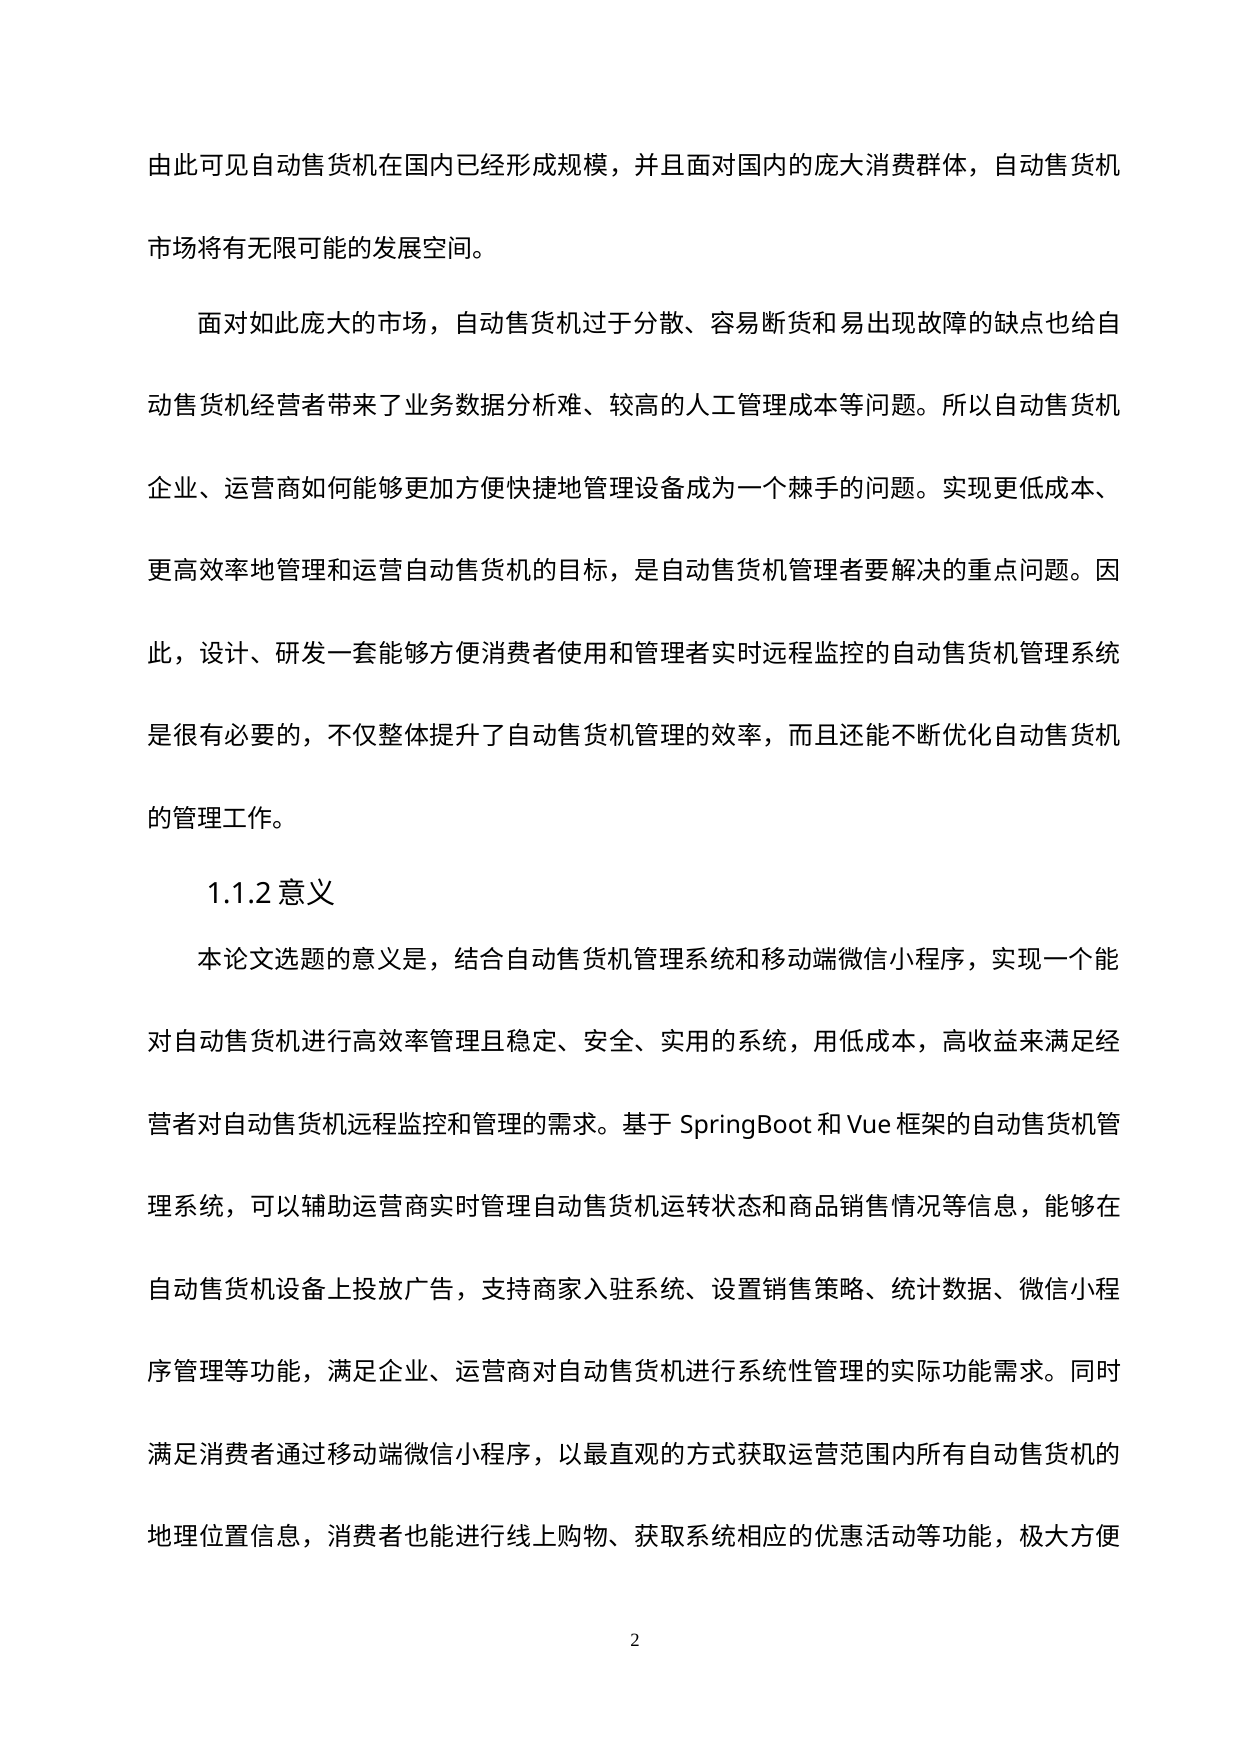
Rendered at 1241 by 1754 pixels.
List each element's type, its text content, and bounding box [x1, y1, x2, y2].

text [148, 924, 1122, 1568]
text 面对如此庞大的市场，自动售货机过于分散、容易断货和易出现故障的缺点也给自动售货机经营者带来了业务数据分析难、较高的人工管理成本等问题。所以自动售货机企业、运营商如何能够更加方便快捷地管理设备成为一个棘手的问题。实现更低成本、更高效率地管理和运营自动售货机的目标，是自动售货机管理者要解决的重点问题。因此，设计、研发一套能够方便消费者使用和管理者实时远程监控的自动售货机管理系统是很有必要的，不仅整体提升了自动售货机管理的效率，而且还能不断优化自动售货机的管理工作。 [148, 288, 1122, 849]
subtitle 1.1.2意义 [148, 858, 1122, 924]
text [148, 131, 1122, 279]
